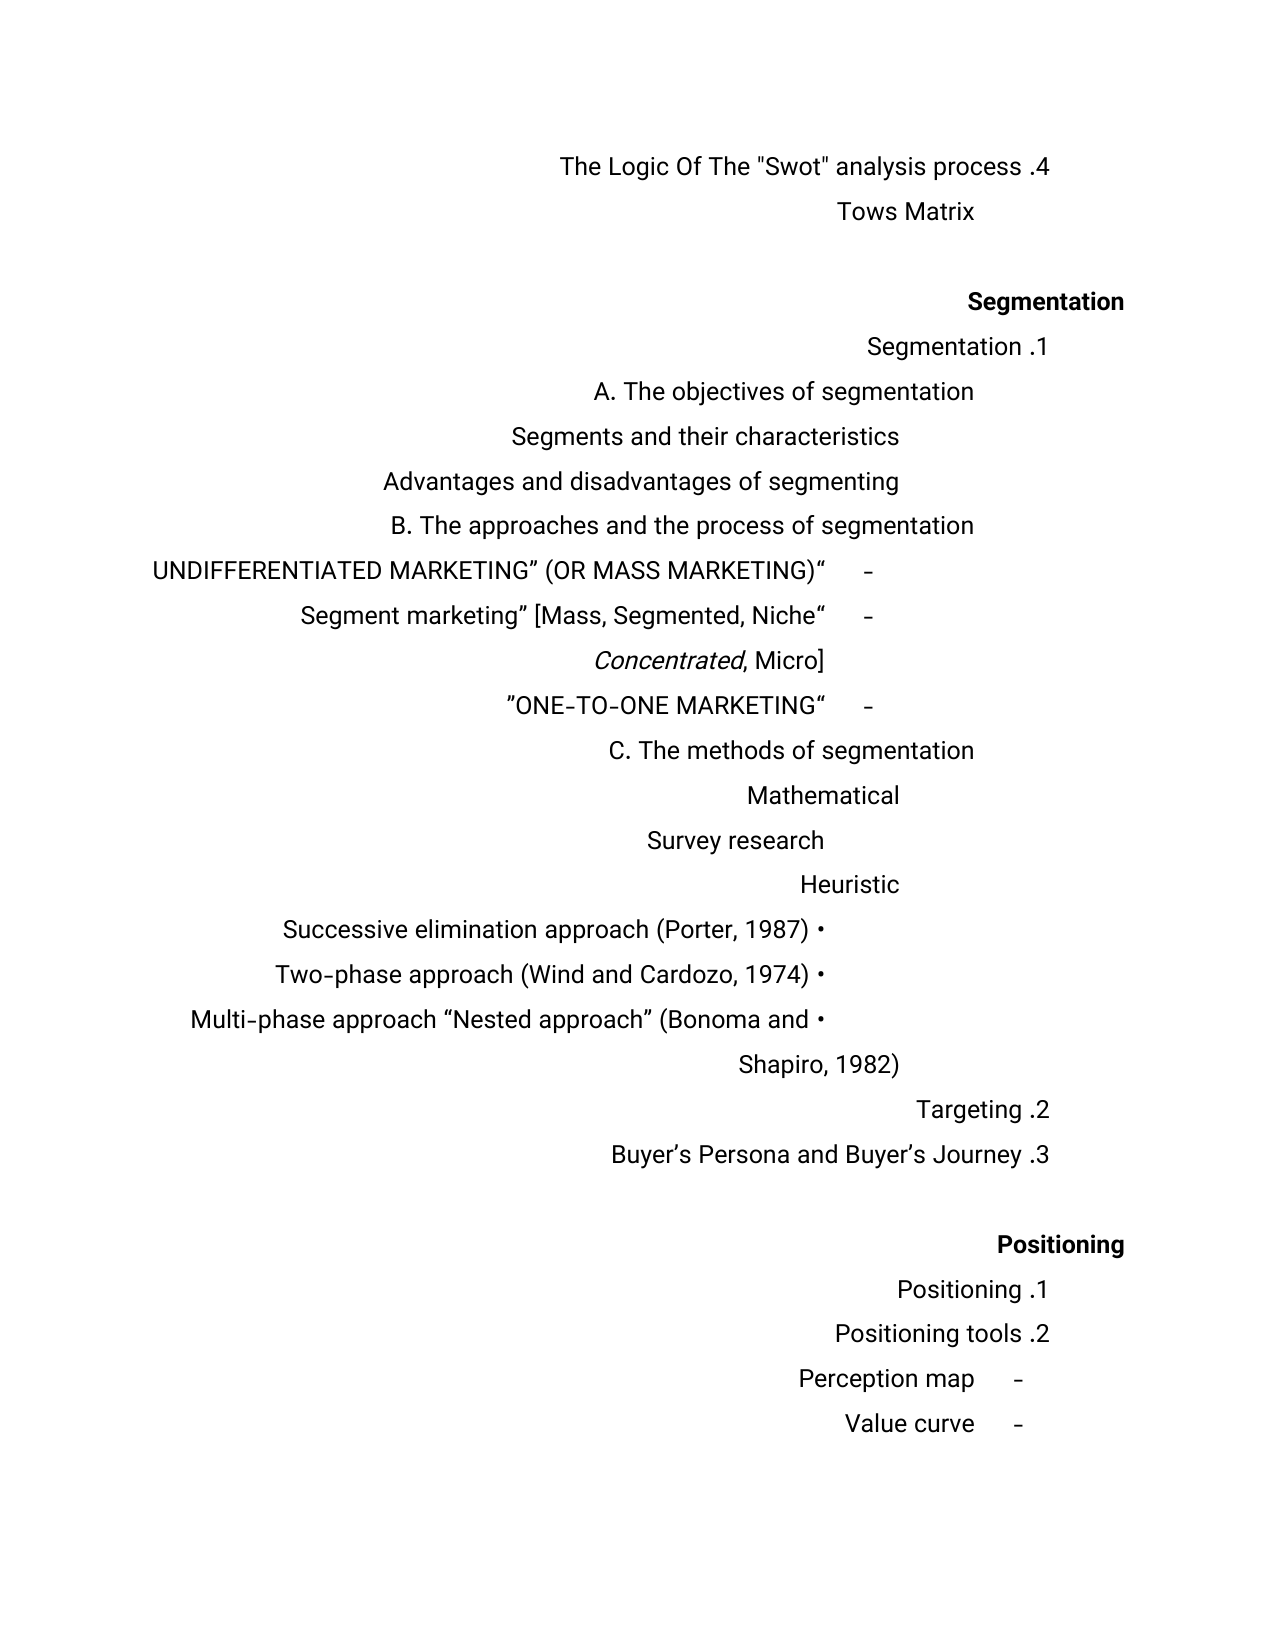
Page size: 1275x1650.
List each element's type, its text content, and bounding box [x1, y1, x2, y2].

text Heuristic [150, 868, 975, 907]
subtitle Segmentation [150, 285, 1125, 324]
list Value curve [150, 1407, 1012, 1446]
text • Two-phase approach (Wind and Cardozo, 1974) [150, 958, 900, 997]
subtitle 4. The Logic Of The "Swot" analysis process [150, 150, 1050, 189]
subtitle 1. Segmentation [150, 329, 1050, 369]
subtitle 3. Buyer’s Persona and Buyer’s Journey [150, 1138, 1050, 1177]
text • Successive elimination approach (Porter, 1987) [150, 913, 975, 952]
subtitle Positioning [150, 1227, 1125, 1267]
list Perception map [150, 1362, 1012, 1401]
text Segments and their characteristics [150, 419, 900, 458]
subtitle 2. Positioning tools [150, 1317, 1050, 1356]
subtitle C. The methods of segmentation [150, 734, 975, 773]
text Survey research [150, 823, 975, 862]
subtitle 2. Targeting [150, 1093, 1050, 1132]
subtitle A. The objectives of segmentation [150, 374, 975, 413]
text Mathematical [150, 778, 975, 818]
list “Segment marketing” [Mass, Segmented, Niche Concentrated, Micro] [150, 599, 862, 683]
subtitle B. The approaches and the process of segmentation [150, 509, 1050, 548]
text • Multi-phase approach “Nested approach” (Bonoma and Shapiro, 1982) [150, 1003, 900, 1087]
list “UNDIFFERENTIATED MARKETING” (OR MASS MARKETING) [150, 554, 862, 593]
subtitle 1. Positioning [150, 1272, 1050, 1311]
text Advantages and disadvantages of segmenting [150, 464, 900, 503]
list “ONE-TO-ONE MARKETING” [150, 689, 862, 728]
text Tows Matrix [150, 195, 975, 234]
